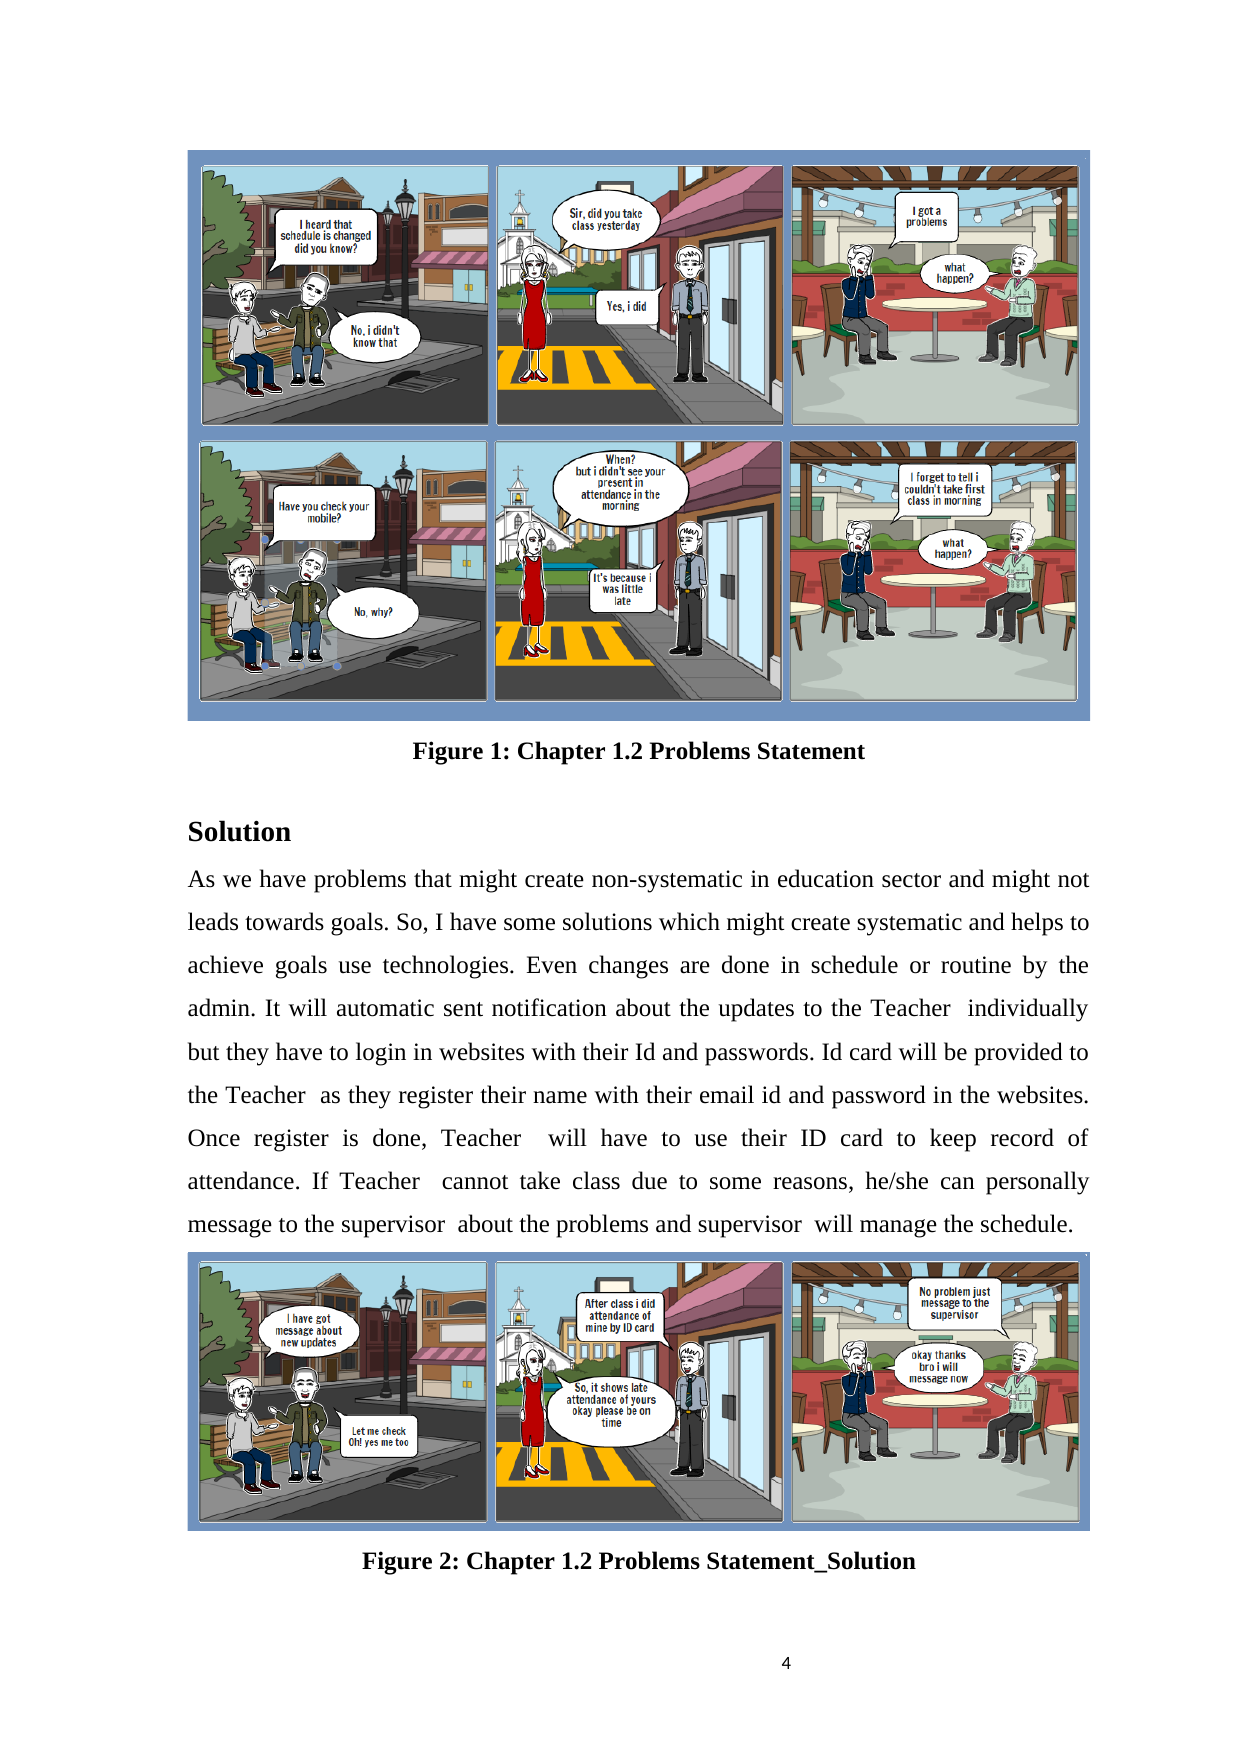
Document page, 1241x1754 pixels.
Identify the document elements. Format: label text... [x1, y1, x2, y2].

text Figure 2: Chapter 1.2 Problems Statement_Solution [187, 1546, 1090, 1575]
text As we have problems that might create non-systematic in education sector and might not leads towards goals. So, I have some solutions which might create systematic and helps to achieve goals use technologies. Even changes are done in schedule or routine by the admin. It will automatic sent notification about the updates to the Teacher individually but they have to login in websites with their Id and passwords. Id card will be provided to the Teacher as they register their name with their email id and password in the websites. Once register is done, Teacher will have to use their ID card to keep record of attendance. If Teacher cannot take class due to some reasons, he/she can personally message to the supervisor about the problems and supervisor will manage the schedule. [187, 864, 1090, 1238]
picture [187, 150, 1091, 721]
picture [187, 1252, 1090, 1531]
text Figure 1: Chapter 1.2 Problems Statement [187, 736, 1090, 764]
text Solution [187, 814, 1090, 847]
